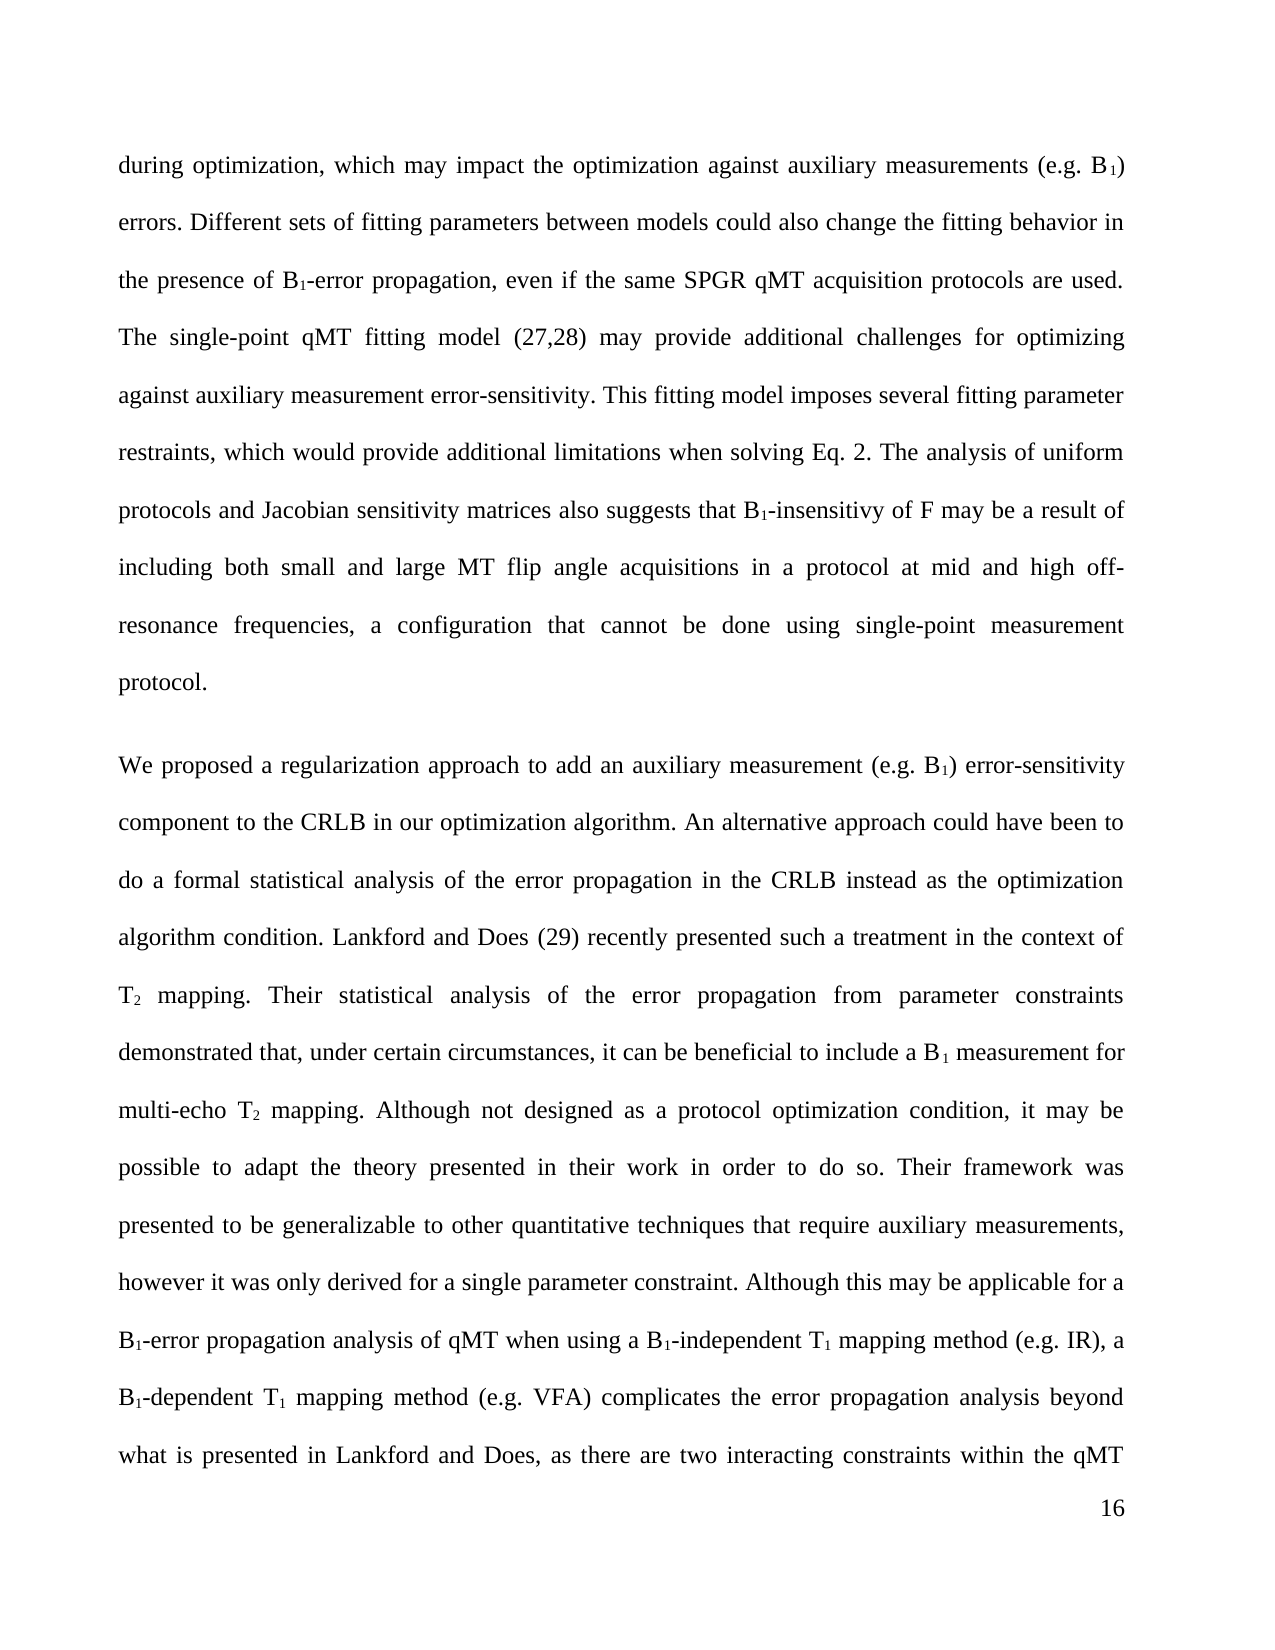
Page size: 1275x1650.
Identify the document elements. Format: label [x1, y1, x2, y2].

text [118, 750, 1125, 1469]
text [118, 150, 1125, 696]
